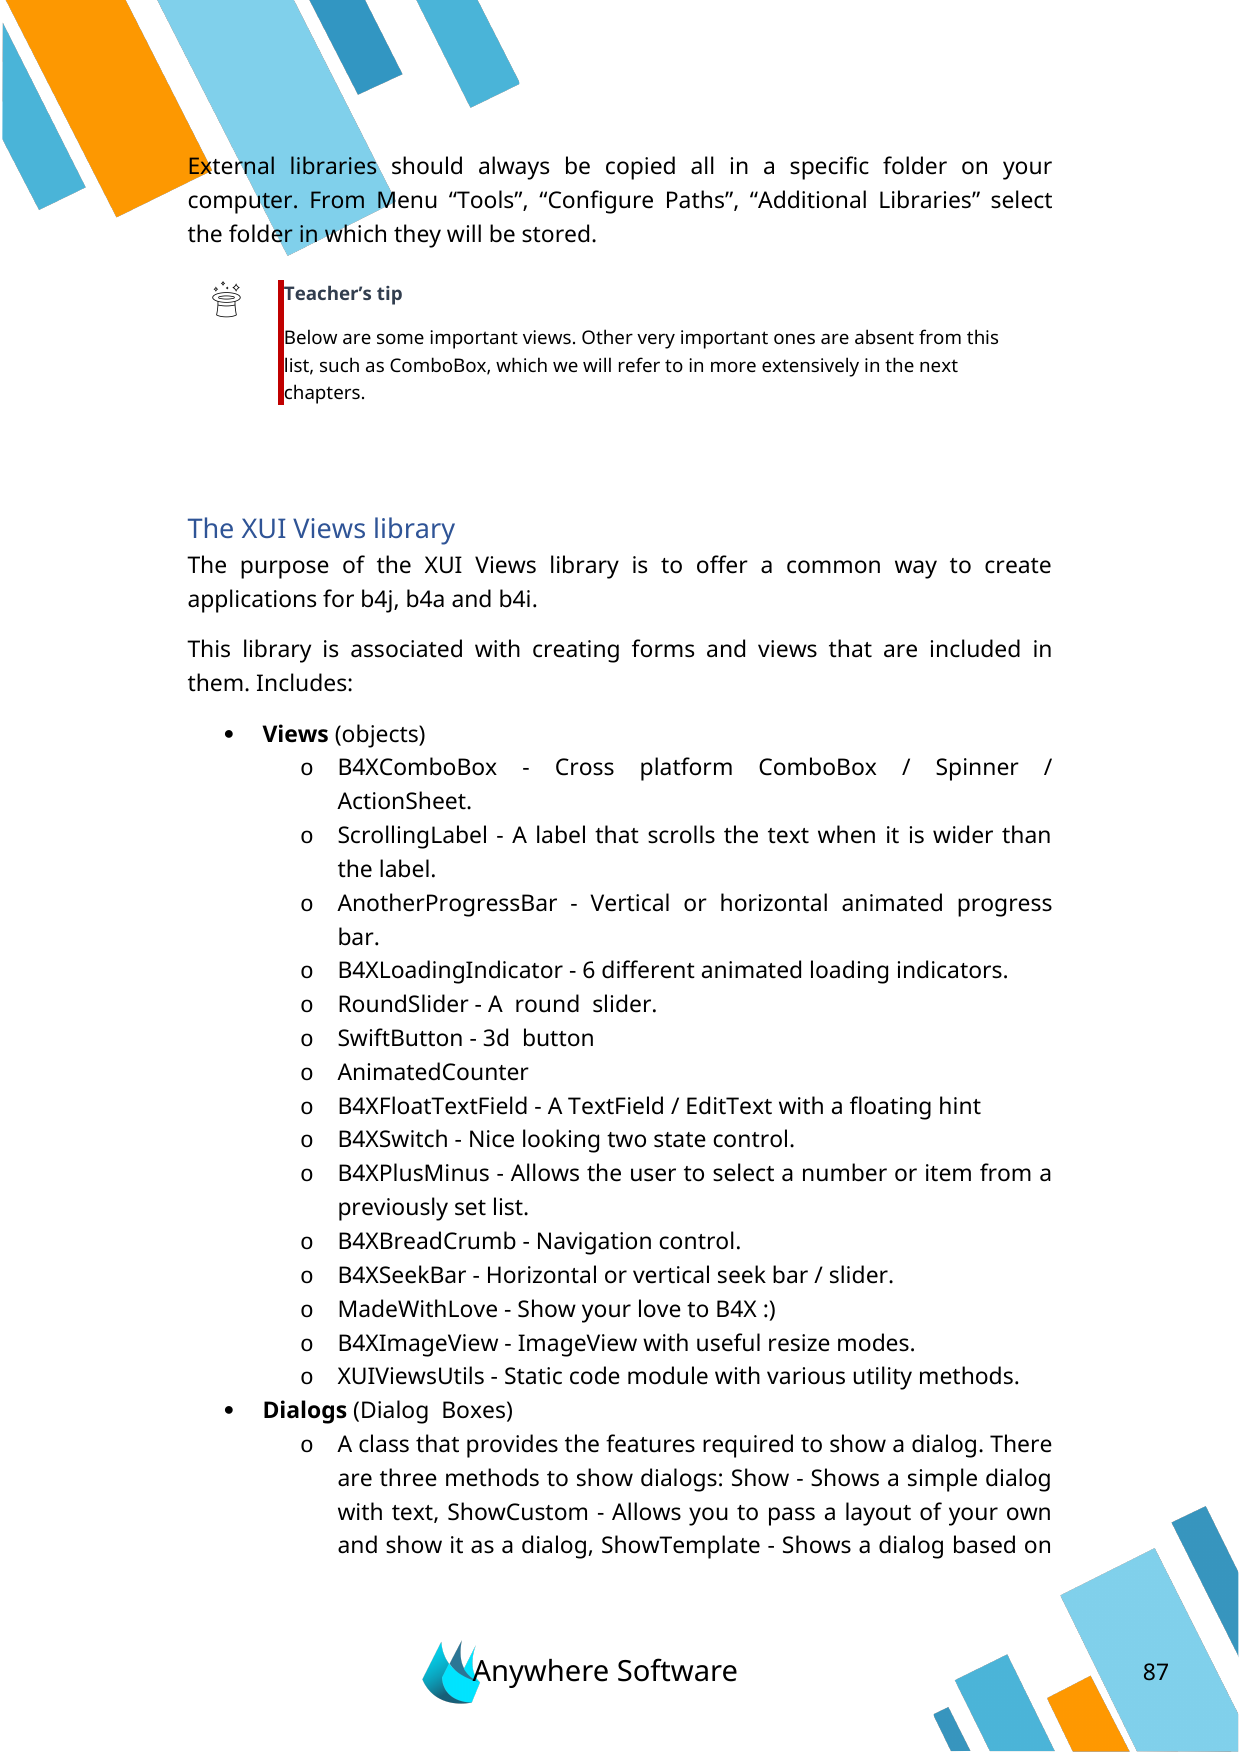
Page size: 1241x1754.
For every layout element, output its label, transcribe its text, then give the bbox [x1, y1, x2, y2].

list AnimatedCounter [300, 1056, 1053, 1087]
picture [207, 280, 246, 318]
list B4XFloatTextField - A TextField / EditText with a floating hint [300, 1089, 1053, 1121]
list XUIViewsUtils - Static code module with various utility methods. [300, 1360, 1053, 1392]
text External libraries should always be copied all in a specific folder on your computer. From Menu “Tools”, “Configure Paths”, “Additional Libraries” select the folder in which they will be stored. [187, 150, 1053, 249]
list B4XLoadingIndicator - 6 different animated loading indicators. [300, 954, 1053, 986]
list B4XSwitch - Nice looking two state control. [300, 1123, 1053, 1155]
list SwiftButton - 3d button [300, 1022, 1053, 1053]
list MadeWithLove - Show your love to B4X :) [300, 1293, 1053, 1324]
subtitle The XUI Views library [187, 509, 1053, 546]
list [300, 1428, 1053, 1561]
list B4XBreadCrumb - Navigation control. [300, 1225, 1053, 1256]
picture [933, 1506, 1239, 1752]
list B4XSeekBar - Horizontal or vertical seek bar / slider. [300, 1259, 1053, 1290]
picture [422, 1640, 481, 1704]
list B4XImageView - ImageView with useful resize modes. [300, 1326, 1053, 1358]
list RoundSlider - A round slider. [300, 988, 1053, 1019]
text The purpose of the XUI Views library is to offer a common way to create applications for b4j, b4a and b4i. [187, 549, 1053, 614]
picture [2, 0, 520, 256]
list ScrollingLabel - A label that scrolls the text when it is wider than the label. [300, 819, 1053, 884]
text This library is associated with creating forms and views that are included in them. Includes: [187, 633, 1053, 698]
list Dialogs (Dialog Boxes) [225, 1394, 1053, 1425]
list B4XComboBox - Cross platform ComboBox / Spinner / ActionSheet. [300, 751, 1053, 816]
list B4XPlusMinus - Allows the user to select a number or item from a previously set list. [300, 1157, 1053, 1222]
list AnotherProgressBar - Vertical or horizontal animated progress bar. [300, 887, 1053, 952]
list Views (objects) [225, 718, 1053, 749]
